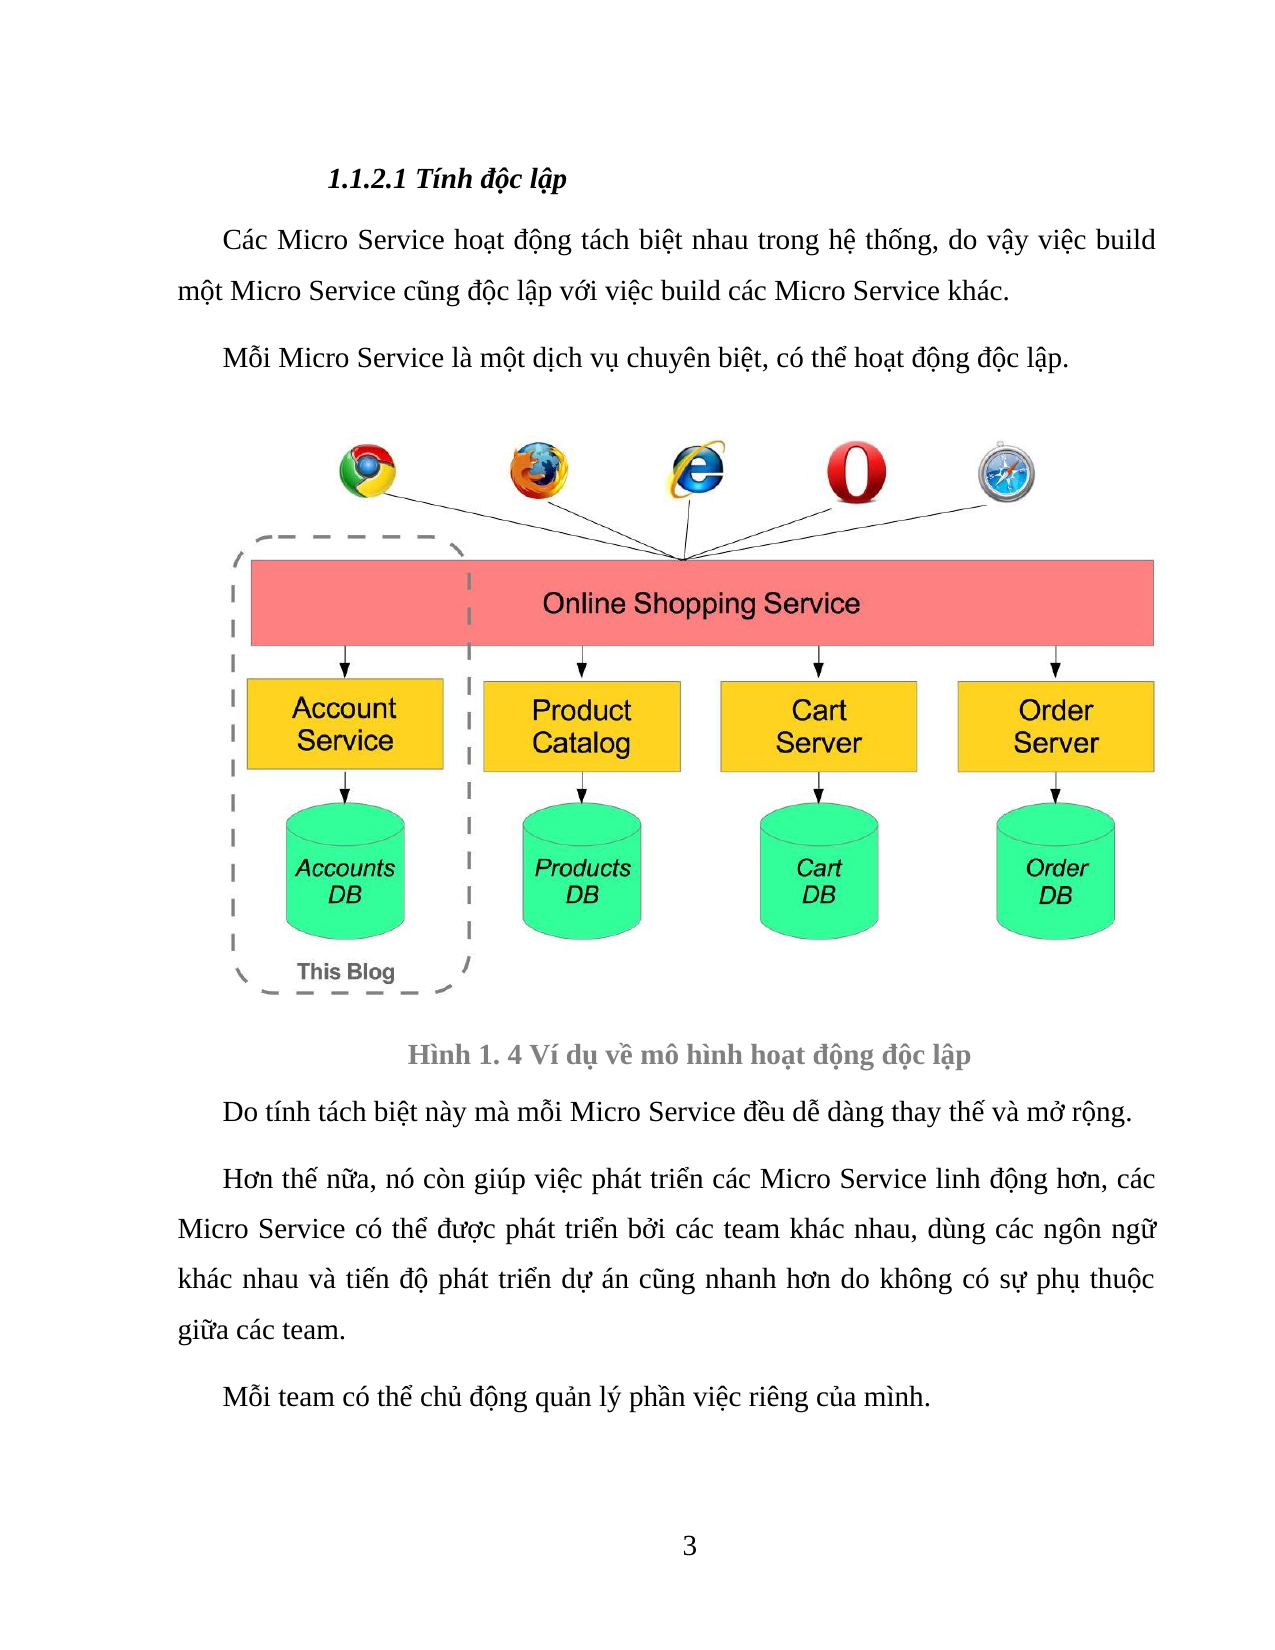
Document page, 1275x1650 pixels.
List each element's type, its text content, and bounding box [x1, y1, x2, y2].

text Hơn thế nữa, nó còn giúp việc phát triển các Micro Service linh động hơn, các Micro Service có thể được phát triển bởi các team khác nhau, dùng các ngôn ngữ khác nhau và tiến độ phát triển dự án cũng nhanh hơn do không có sự phụ thuộc giữa các team. [177, 1161, 1157, 1346]
text Mỗi Micro Service là một dịch vụ chuyên biệt, có thể hoạt động độc lập. [177, 340, 1157, 373]
text Các Micro Service hoạt động tách biệt nhau trong hệ thống, do vậy việc build một Micro Service cũng độc lập với việc build các Micro Service khác. [177, 222, 1157, 306]
text Mỗi team có thể chủ động quản lý phần việc riêng của mình. [177, 1379, 1157, 1412]
subtitle 1.1.2.1 Tính độc lập [252, 161, 1157, 195]
text Do tính tách biệt này mà mỗi Micro Service đều dễ dàng thay thế và mở rộng. [177, 1094, 1157, 1128]
text Hình 1. 4 Ví dụ về mô hình hoạt động độc lập [177, 1037, 1157, 1071]
picture [222, 406, 1163, 1004]
